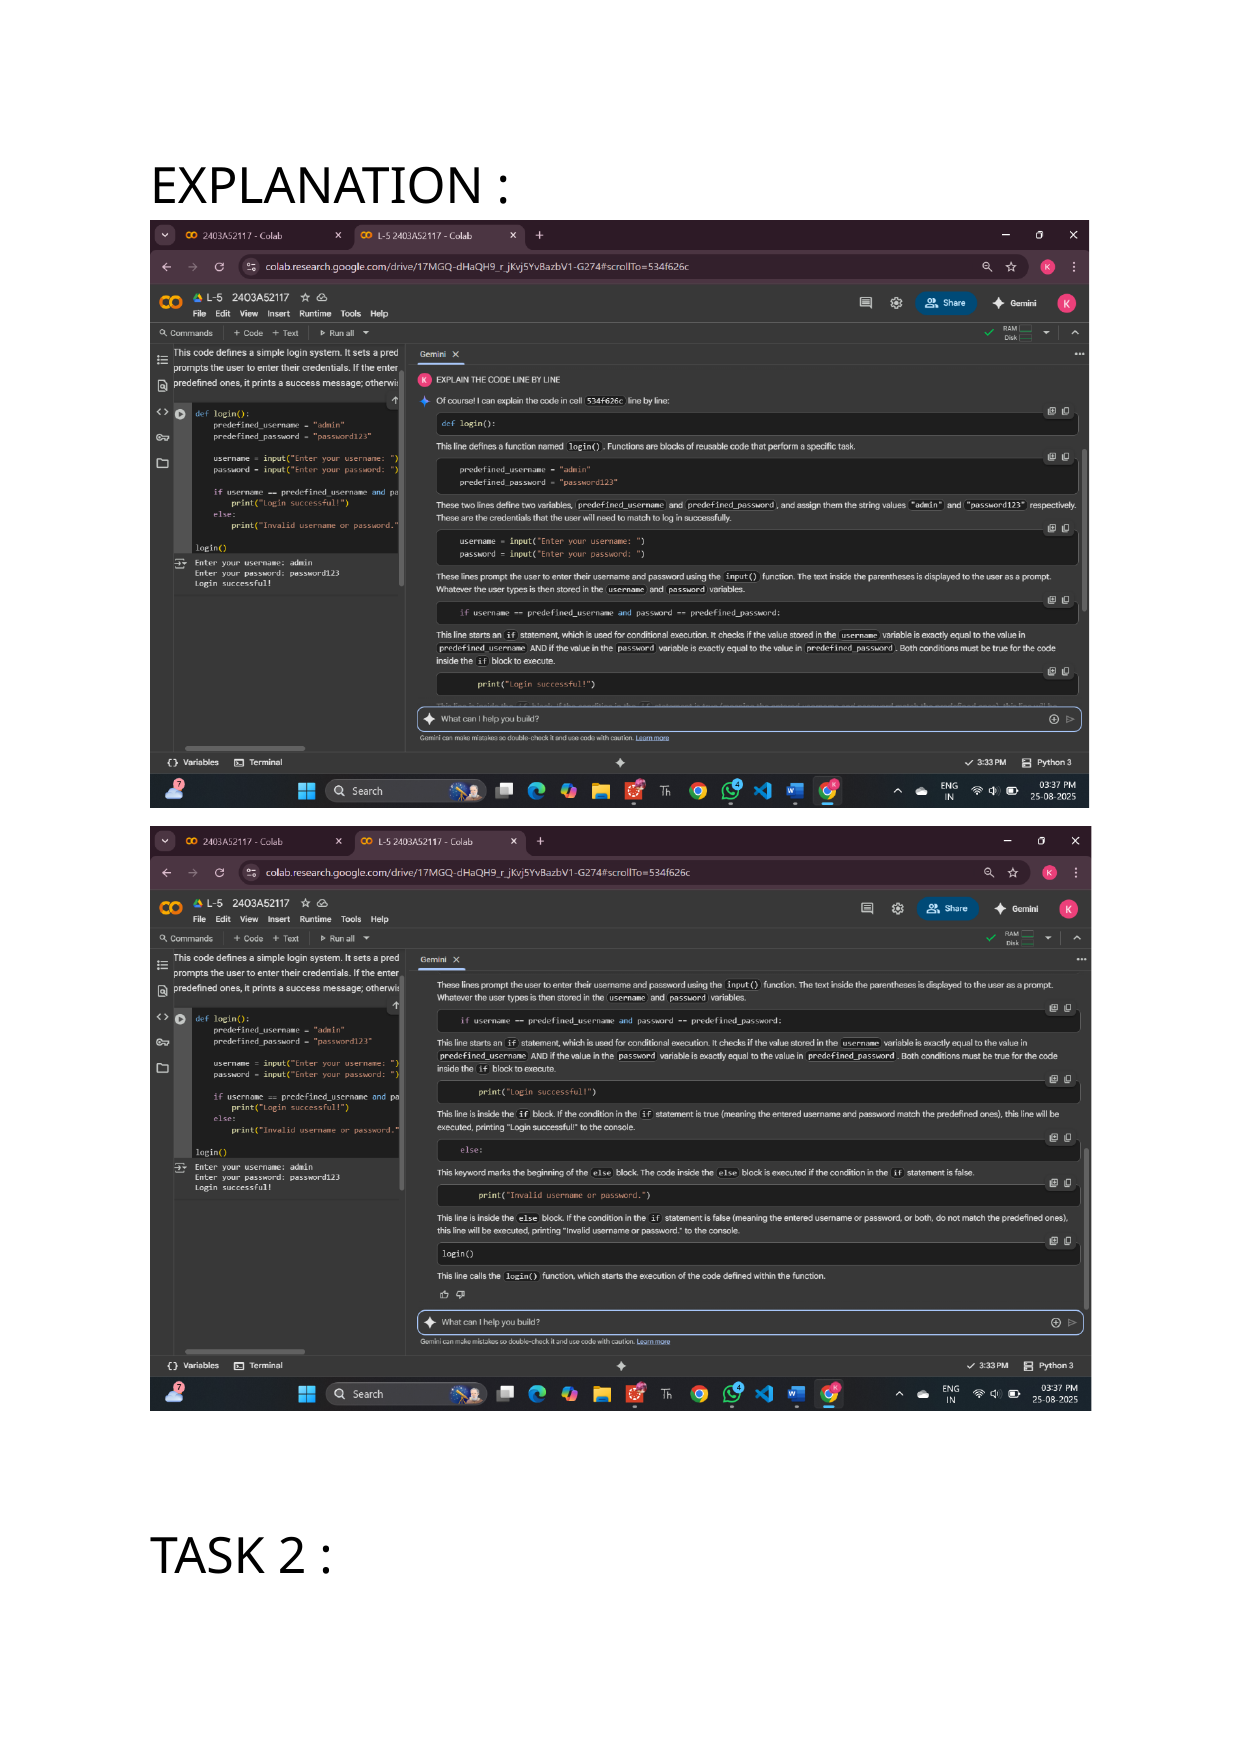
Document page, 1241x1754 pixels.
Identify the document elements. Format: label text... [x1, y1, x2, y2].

text TASK 2 : [150, 1520, 1090, 1588]
picture [150, 220, 1090, 808]
text EXPLANATION : [150, 150, 1090, 220]
picture [150, 826, 1092, 1411]
